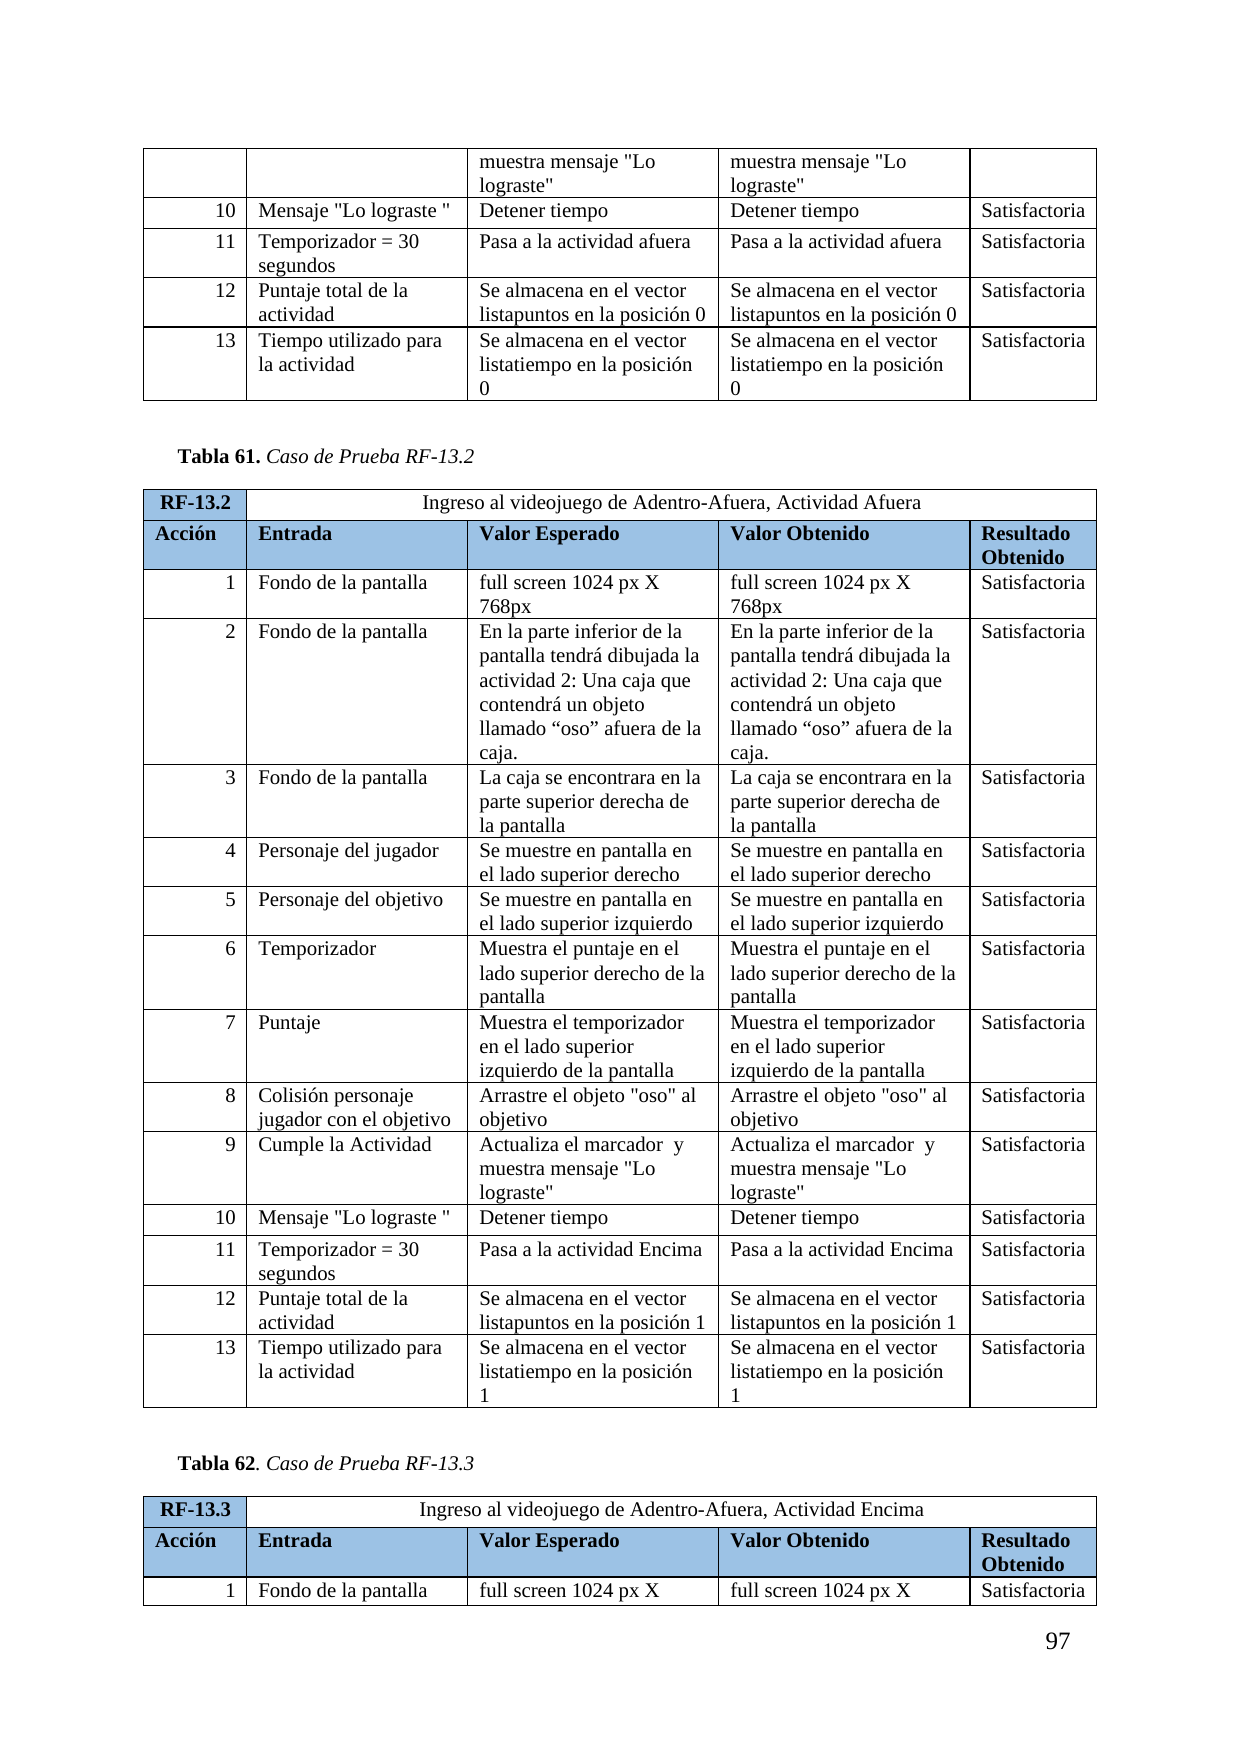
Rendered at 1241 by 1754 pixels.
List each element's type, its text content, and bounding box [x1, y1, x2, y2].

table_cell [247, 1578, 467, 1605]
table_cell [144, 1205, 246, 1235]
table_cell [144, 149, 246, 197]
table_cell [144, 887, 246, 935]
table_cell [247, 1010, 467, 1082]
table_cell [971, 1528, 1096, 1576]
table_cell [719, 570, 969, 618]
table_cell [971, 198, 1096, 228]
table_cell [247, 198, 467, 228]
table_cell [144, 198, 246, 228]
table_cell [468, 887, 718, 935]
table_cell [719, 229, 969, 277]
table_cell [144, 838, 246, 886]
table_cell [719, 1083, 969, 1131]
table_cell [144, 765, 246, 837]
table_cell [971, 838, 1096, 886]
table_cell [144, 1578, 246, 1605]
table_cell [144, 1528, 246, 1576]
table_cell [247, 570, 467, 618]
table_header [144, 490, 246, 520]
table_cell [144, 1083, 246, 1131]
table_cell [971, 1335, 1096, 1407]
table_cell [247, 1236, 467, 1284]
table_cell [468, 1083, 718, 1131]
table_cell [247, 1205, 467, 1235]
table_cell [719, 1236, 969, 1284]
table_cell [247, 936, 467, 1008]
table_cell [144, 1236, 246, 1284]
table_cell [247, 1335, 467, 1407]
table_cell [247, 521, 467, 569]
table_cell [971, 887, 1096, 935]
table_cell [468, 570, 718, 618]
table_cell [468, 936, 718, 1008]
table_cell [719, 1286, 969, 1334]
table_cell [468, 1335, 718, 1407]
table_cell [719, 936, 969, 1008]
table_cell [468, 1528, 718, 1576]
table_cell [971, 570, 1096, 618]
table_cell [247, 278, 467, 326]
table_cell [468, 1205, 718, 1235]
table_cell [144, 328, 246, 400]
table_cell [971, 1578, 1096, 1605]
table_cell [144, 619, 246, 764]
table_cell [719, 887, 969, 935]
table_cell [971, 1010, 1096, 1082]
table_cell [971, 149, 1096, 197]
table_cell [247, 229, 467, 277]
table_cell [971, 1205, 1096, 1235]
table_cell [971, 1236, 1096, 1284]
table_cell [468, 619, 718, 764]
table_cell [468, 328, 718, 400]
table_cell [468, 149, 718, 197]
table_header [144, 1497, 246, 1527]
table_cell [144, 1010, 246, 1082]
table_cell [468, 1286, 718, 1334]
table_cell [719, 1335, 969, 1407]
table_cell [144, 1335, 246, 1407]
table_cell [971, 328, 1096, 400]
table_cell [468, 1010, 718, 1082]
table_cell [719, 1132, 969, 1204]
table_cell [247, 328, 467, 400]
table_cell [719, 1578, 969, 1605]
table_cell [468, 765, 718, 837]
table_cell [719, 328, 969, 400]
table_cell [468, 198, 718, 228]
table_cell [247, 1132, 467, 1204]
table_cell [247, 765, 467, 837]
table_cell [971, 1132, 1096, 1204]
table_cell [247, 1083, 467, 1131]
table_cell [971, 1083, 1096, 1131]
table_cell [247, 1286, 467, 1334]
text Tabla 62. Caso de Prueba RF-13.3 [177, 1451, 1063, 1475]
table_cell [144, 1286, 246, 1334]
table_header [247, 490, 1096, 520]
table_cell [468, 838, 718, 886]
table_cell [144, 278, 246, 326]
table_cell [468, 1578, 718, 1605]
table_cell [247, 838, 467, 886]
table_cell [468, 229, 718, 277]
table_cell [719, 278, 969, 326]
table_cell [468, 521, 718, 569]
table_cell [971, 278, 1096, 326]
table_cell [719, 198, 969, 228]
text Tabla 61. Caso de Prueba RF-13.2 [177, 444, 1063, 468]
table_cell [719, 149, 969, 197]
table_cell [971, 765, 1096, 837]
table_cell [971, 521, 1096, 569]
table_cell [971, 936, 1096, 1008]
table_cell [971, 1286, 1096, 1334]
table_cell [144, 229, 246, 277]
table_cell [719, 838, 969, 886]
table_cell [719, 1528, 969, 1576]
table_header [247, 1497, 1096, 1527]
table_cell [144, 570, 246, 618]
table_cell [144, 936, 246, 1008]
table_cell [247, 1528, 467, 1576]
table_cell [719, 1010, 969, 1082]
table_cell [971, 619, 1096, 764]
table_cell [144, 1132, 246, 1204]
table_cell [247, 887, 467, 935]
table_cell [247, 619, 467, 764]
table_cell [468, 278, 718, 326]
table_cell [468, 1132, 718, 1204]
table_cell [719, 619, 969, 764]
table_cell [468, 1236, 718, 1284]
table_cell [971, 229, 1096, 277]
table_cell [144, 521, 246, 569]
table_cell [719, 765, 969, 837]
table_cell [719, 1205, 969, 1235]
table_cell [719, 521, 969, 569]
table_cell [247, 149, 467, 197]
